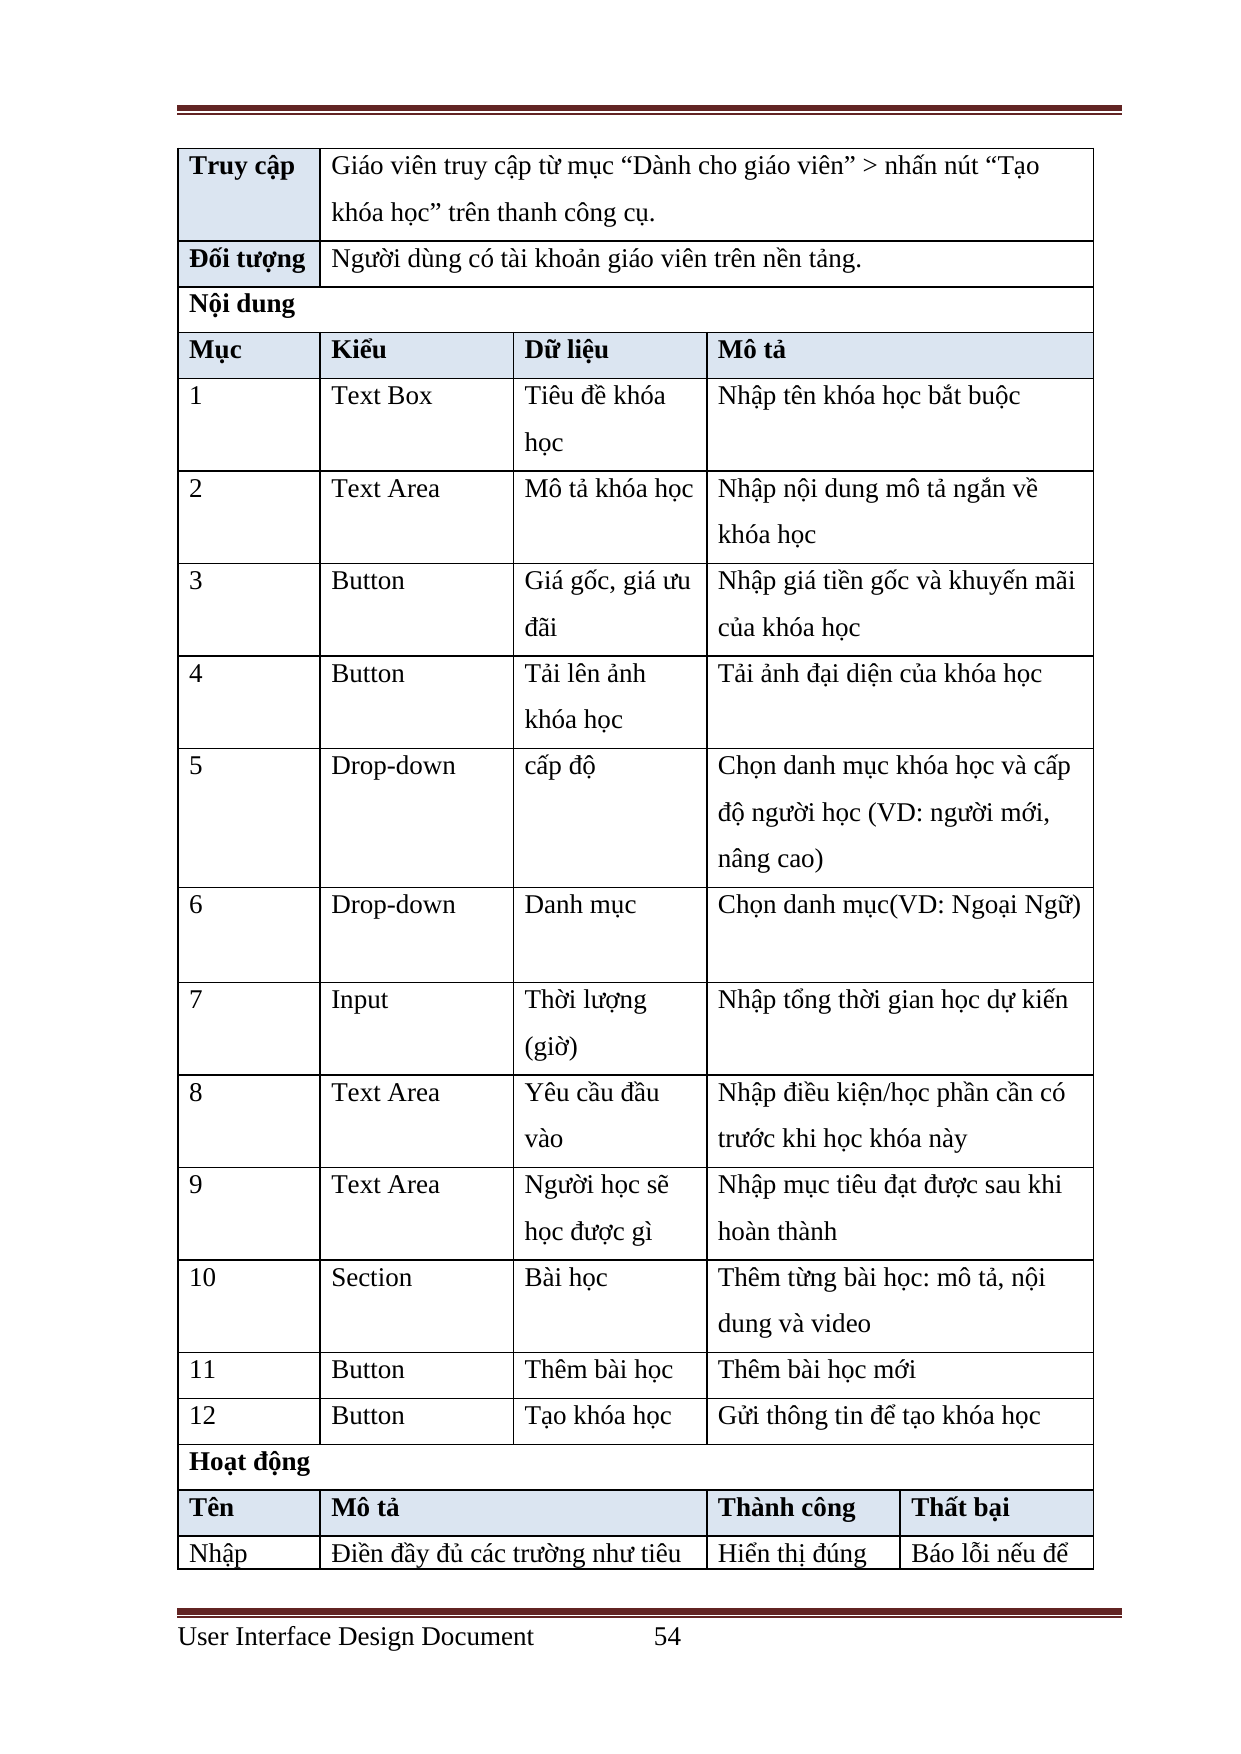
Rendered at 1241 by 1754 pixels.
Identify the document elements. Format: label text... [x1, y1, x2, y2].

table_cell 7 [179, 983, 319, 1074]
table_cell Button [321, 564, 513, 655]
table_cell 11 [179, 1353, 319, 1398]
table_cell Nhập giá tiền gốc và khuyến mãi của khóa học [708, 564, 1093, 655]
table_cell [179, 1537, 319, 1568]
table_cell 10 [179, 1261, 319, 1352]
table_cell Nội dung [179, 288, 1093, 332]
table_cell Button [321, 1353, 513, 1398]
table_cell 4 [179, 657, 319, 748]
table_cell Kiểu [321, 333, 513, 378]
table_cell Nhập tên khóa học bắt buộc [708, 379, 1093, 470]
table_cell Nhập tổng thời gian học dự kiến [708, 983, 1093, 1074]
table_cell Tải lên ảnh khóa học [514, 657, 706, 748]
table_cell Giá gốc, giá ưu đãi [514, 564, 706, 655]
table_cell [708, 1537, 899, 1568]
table_cell 5 [179, 749, 319, 887]
table_cell Text Area [321, 1076, 513, 1167]
table_cell Nhập nội dung mô tả ngắn về khóa học [708, 472, 1093, 563]
table_cell Text Area [321, 472, 513, 563]
table_cell Button [321, 1399, 513, 1443]
table_cell Dữ liệu [514, 333, 706, 378]
table_cell Thêm từng bài học: mô tả, nội dung và video [708, 1261, 1093, 1352]
table_cell 12 [179, 1399, 319, 1443]
table_cell Danh mục [514, 888, 706, 982]
table_cell Yêu cầu đầu vào [514, 1076, 706, 1167]
table_cell Mô tả [321, 1491, 706, 1535]
table_cell Text Area [321, 1168, 513, 1259]
table_cell Tạo khóa học [514, 1399, 706, 1443]
table_cell cấp độ [514, 749, 706, 887]
table_cell Tên [179, 1491, 319, 1535]
table_cell Button [321, 657, 513, 748]
table_cell Thời lượng (giờ) [514, 983, 706, 1074]
table_cell 2 [179, 472, 319, 563]
table_cell 6 [179, 888, 319, 982]
table_cell 9 [179, 1168, 319, 1259]
table_cell Đối tượng [179, 242, 319, 286]
table_cell 8 [179, 1076, 319, 1167]
table_cell Gửi thông tin để tạo khóa học [708, 1399, 1093, 1443]
table_cell Giáo viên truy cập từ mục “Dành cho giáo viên” > nhấn nút “Tạo khóa học” trên thanh công cụ. [321, 149, 1093, 240]
table_cell Bài học [514, 1261, 706, 1352]
table_cell Người dùng có tài khoản giáo viên trên nền tảng. [321, 242, 1093, 286]
table_cell Người học sẽ học được gì [514, 1168, 706, 1259]
table_cell Thất bại [901, 1491, 1093, 1535]
table_cell Nhập mục tiêu đạt được sau khi hoàn thành [708, 1168, 1093, 1259]
table_cell Mục [179, 333, 319, 378]
table_cell Chọn danh mục(VD: Ngoại Ngữ) [708, 888, 1093, 982]
table_cell Tiêu đề khóa học [514, 379, 706, 470]
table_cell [321, 1537, 706, 1568]
table_cell Thành công [708, 1491, 899, 1535]
table_cell 1 [179, 379, 319, 470]
table_cell Tải ảnh đại diện của khóa học [708, 657, 1093, 748]
table_cell 3 [179, 564, 319, 655]
table_cell Section [321, 1261, 513, 1352]
table_cell Drop-down [321, 888, 513, 982]
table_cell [901, 1537, 1093, 1568]
table_cell Mô tả khóa học [514, 472, 706, 563]
table_cell Truy cập [179, 149, 319, 240]
table_cell Thêm bài học [514, 1353, 706, 1398]
table_cell Text Box [321, 379, 513, 470]
table_cell Nhập điều kiện/học phần cần có trước khi học khóa này [708, 1076, 1093, 1167]
table_cell Input [321, 983, 513, 1074]
table_cell Mô tả [708, 333, 1093, 378]
table_cell Drop-down [321, 749, 513, 887]
table_cell Hoạt động [179, 1445, 1093, 1489]
table_cell Chọn danh mục khóa học và cấp độ người học (VD: người mới, nâng cao) [708, 749, 1093, 887]
table_cell Thêm bài học mới [708, 1353, 1093, 1398]
